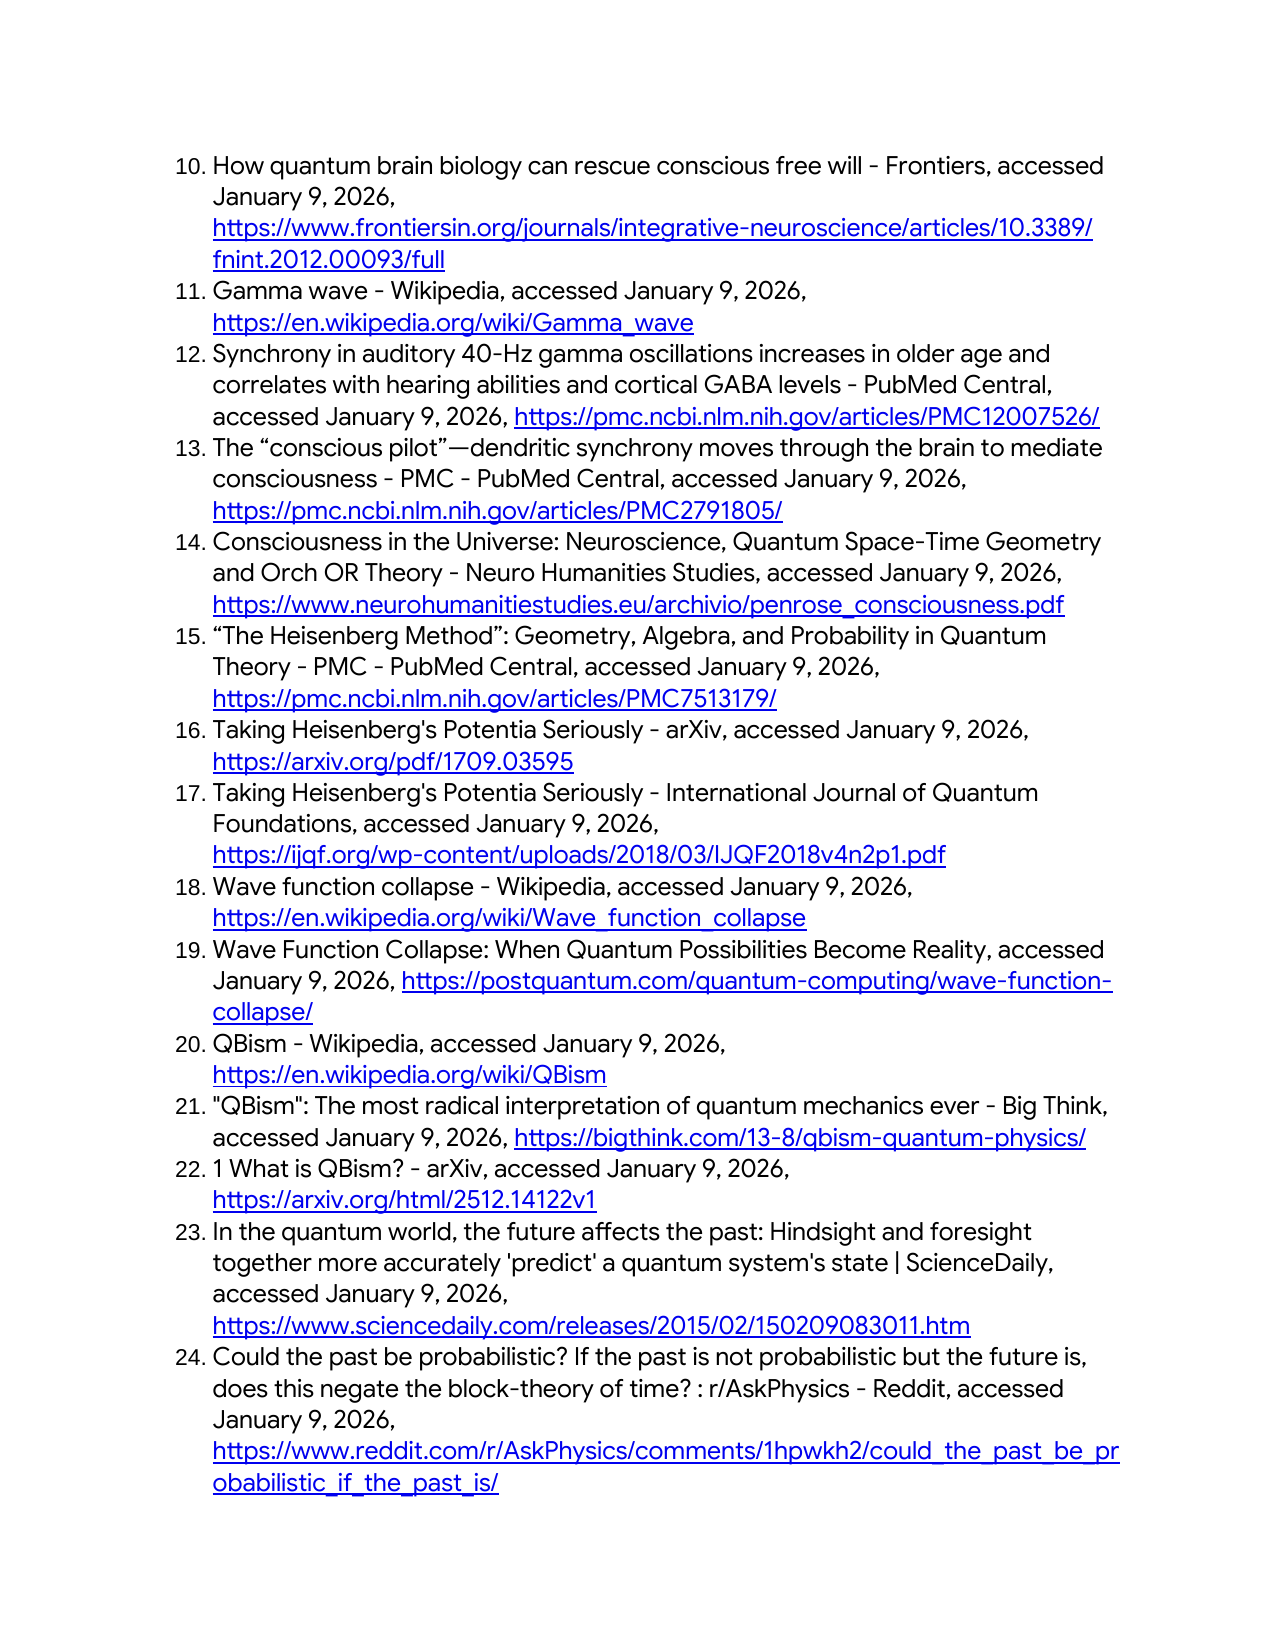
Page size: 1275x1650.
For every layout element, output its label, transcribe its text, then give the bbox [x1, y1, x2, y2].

list 1 What is QBism? - arXiv, accessed January 9, 2026, https://arxiv.org/html/2512.14122v1 [175, 1153, 1125, 1216]
list Wave Function Collapse: When Quantum Possibilities Become Reality, accessed January 9, 2026, https://postquantum.com/quantum-computing/wave-function-collapse/ [175, 934, 1125, 1028]
list “The Heisenberg Method”: Geometry, Algebra, and Probability in Quantum Theory - PMC - PubMed Central, accessed January 9, 2026, https://pmc.ncbi.nlm.nih.gov/articles/PMC7513179/ [175, 620, 1125, 714]
list "QBism": The most radical interpretation of quantum mechanics ever - Big Think, accessed January 9, 2026, https://bigthink.com/13-8/qbism-quantum-physics/ [175, 1091, 1125, 1153]
list Could the past be probabilistic? If the past is not probabilistic but the future is, does this negate the block-theory of time? : r/AskPhysics - Reddit, accessed January 9, 2026, https://www.reddit.com/r/AskPhysics/comments/1hpwkh2/could_the_past_be_probabilistic_if_the_past_is/ [175, 1341, 1125, 1498]
list In the quantum world, the future affects the past: Hindsight and foresight together more accurately 'predict' a quantum system's state | ScienceDaily, accessed January 9, 2026, https://www.sciencedaily.com/releases/2015/02/150209083011.htm [175, 1216, 1125, 1341]
list How quantum brain biology can rescue conscious free will - Frontiers, accessed January 9, 2026, https://www.frontiersin.org/journals/integrative-neuroscience/articles/10.3389/fnint.2012.00093/full [175, 150, 1125, 275]
list The “conscious pilot”—dendritic synchrony moves through the brain to mediate consciousness - PMC - PubMed Central, accessed January 9, 2026, https://pmc.ncbi.nlm.nih.gov/articles/PMC2791805/ [175, 432, 1125, 526]
list Gamma wave - Wikipedia, accessed January 9, 2026, https://en.wikipedia.org/wiki/Gamma_wave [175, 275, 1125, 338]
list Synchrony in auditory 40-Hz gamma oscillations increases in older age and correlates with hearing abilities and cortical GABA levels - PubMed Central, accessed January 9, 2026, https://pmc.ncbi.nlm.nih.gov/articles/PMC12007526/ [175, 338, 1125, 432]
list Taking Heisenberg's Potentia Seriously - arXiv, accessed January 9, 2026, https://arxiv.org/pdf/1709.03595 [175, 714, 1125, 777]
list QBism - Wikipedia, accessed January 9, 2026, https://en.wikipedia.org/wiki/QBism [175, 1028, 1125, 1091]
list Wave function collapse - Wikipedia, accessed January 9, 2026, https://en.wikipedia.org/wiki/Wave_function_collapse [175, 871, 1125, 934]
list Taking Heisenberg's Potentia Seriously - International Journal of Quantum Foundations, accessed January 9, 2026, https://ijqf.org/wp-content/uploads/2018/03/IJQF2018v4n2p1.pdf [175, 777, 1125, 871]
list Consciousness in the Universe: Neuroscience, Quantum Space-Time Geometry and Orch OR Theory - Neuro Humanities Studies, accessed January 9, 2026, https://www.neurohumanitiestudies.eu/archivio/penrose_consciousness.pdf [175, 526, 1125, 620]
